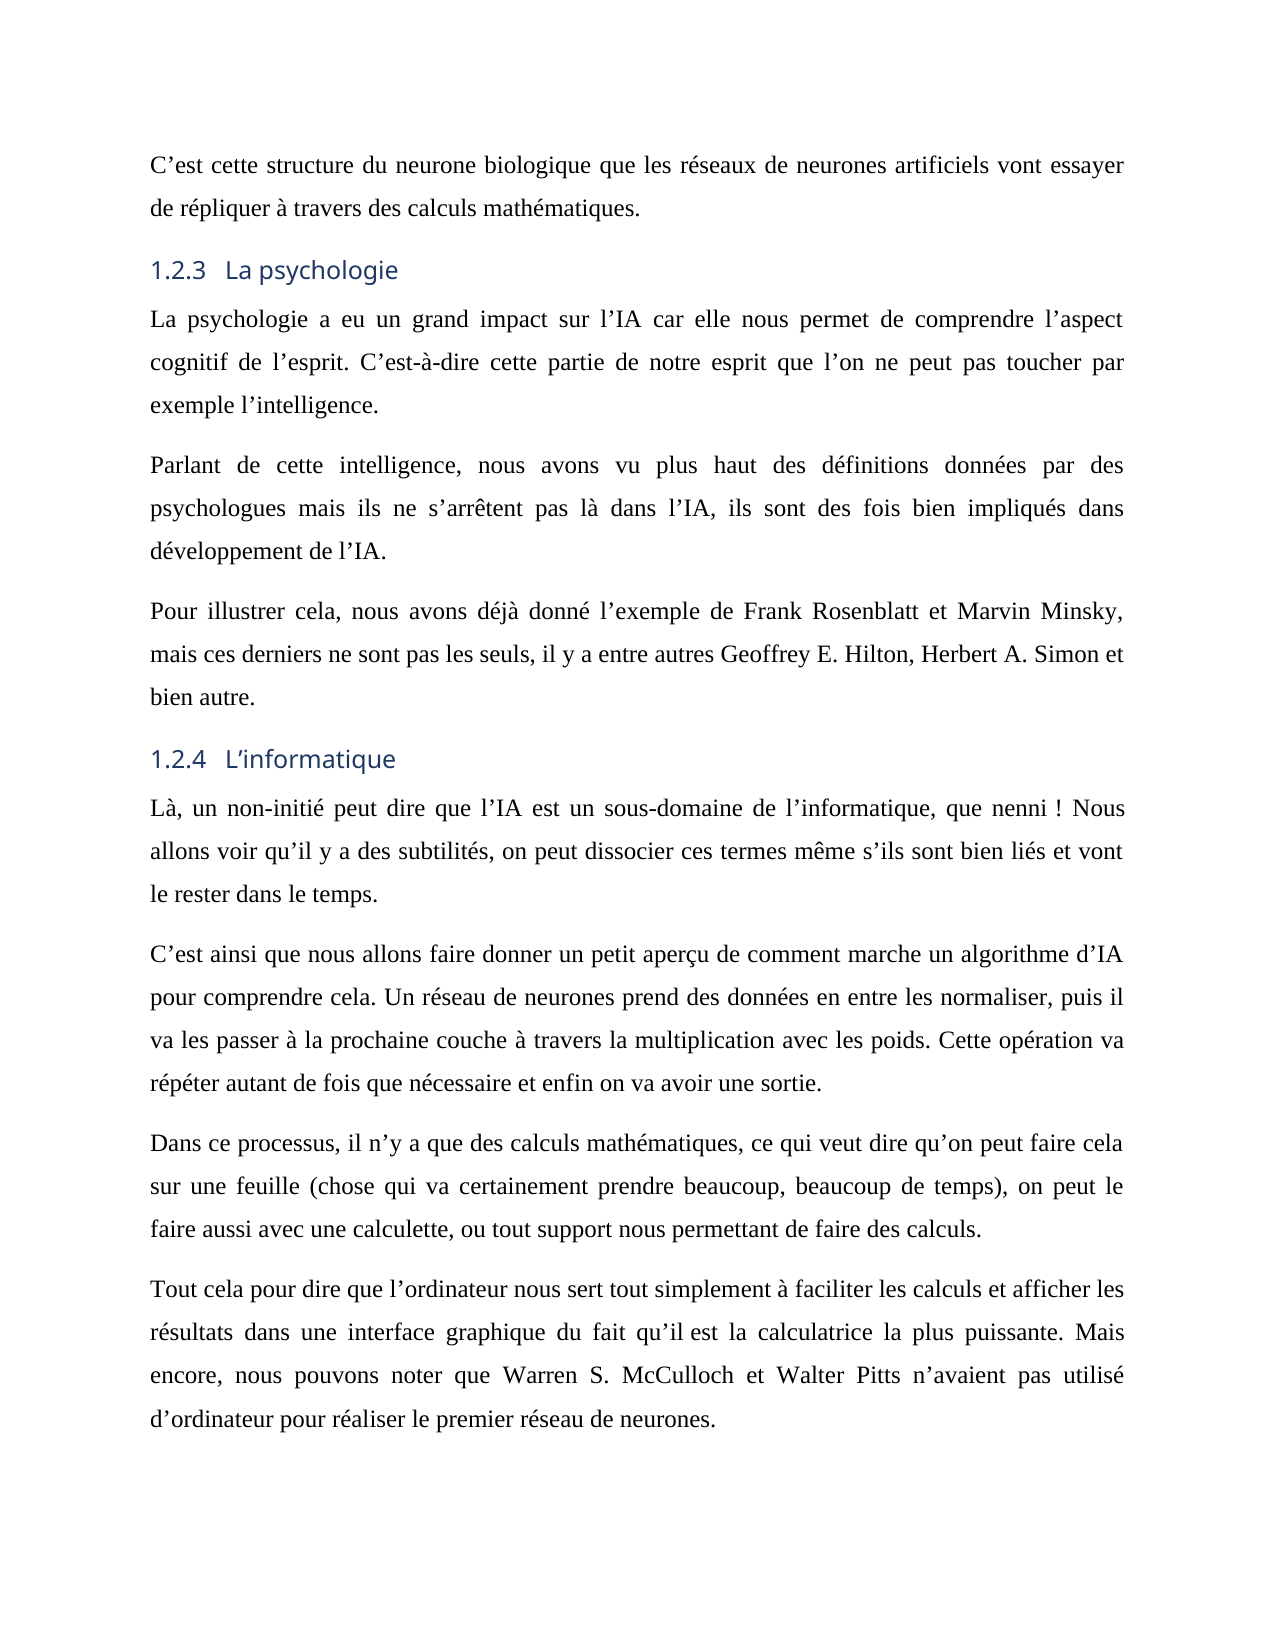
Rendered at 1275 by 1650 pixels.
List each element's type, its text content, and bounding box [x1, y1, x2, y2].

subtitle La psychologie [150, 253, 1125, 287]
text Parlant de cette intelligence, nous avons vu plus haut des définitions données par des psychologues mais ils ne s’arrêtent pas là dans l’IA, ils sont des fois bien impliqués dans développement de l’IA. [150, 450, 1125, 565]
text Tout cela pour dire que l’ordinateur nous sert tout simplement à faciliter les calculs et afficher les résultats dans une interface graphique du fait qu’il est la calculatrice la plus puissante. Mais encore, nous pouvons noter que Warren S. McCulloch et Walter Pitts n’avaient pas utilisé d’ordinateur pour réaliser le premier réseau de neurones. [150, 1274, 1125, 1432]
text Dans ce processus, il n’y a que des calculs mathématiques, ce qui veut dire qu’on peut faire cela sur une feuille (chose qui va certainement prendre beaucoup, beaucoup de temps), on peut le faire aussi avec une calculette, ou tout support nous permettant de faire des calculs. [150, 1128, 1125, 1243]
text Là, un non-initié peut dire que l’IA est un sous-domaine de l’informatique, que nenni ! Nous allons voir qu’il y a des subtilités, on peut dissocier ces termes même s’ils sont bien liés et vont le rester dans le temps. [150, 793, 1125, 908]
text C’est ainsi que nous allons faire donner un petit aperçu de comment marche un algorithme d’IA pour comprendre cela. Un réseau de neurones prend des données en entre les normaliser, puis il va les passer à la prochaine couche à travers la multiplication avec les poids. Cette opération va répéter autant de fois que nécessaire et enfin on va avoir une sortie. [150, 939, 1125, 1097]
text Pour illustrer cela, nous avons déjà donné l’exemple de Frank Rosenblatt et Marvin Minsky, mais ces derniers ne sont pas les seuls, il y a entre autres Geoffrey E. Hilton, Herbert A. Simon et bien autre. [150, 596, 1125, 711]
text La psychologie a eu un grand impact sur l’IA car elle nous permet de comprendre l’aspect cognitif de l’esprit. C’est-à-dire cette partie de notre esprit que l’on ne peut pas toucher par exemple l’intelligence. [150, 304, 1125, 419]
subtitle L’informatique [150, 742, 1125, 776]
text C’est cette structure du neurone biologique que les réseaux de neurones artificiels vont essayer de répliquer à travers des calculs mathématiques. [150, 150, 1125, 222]
